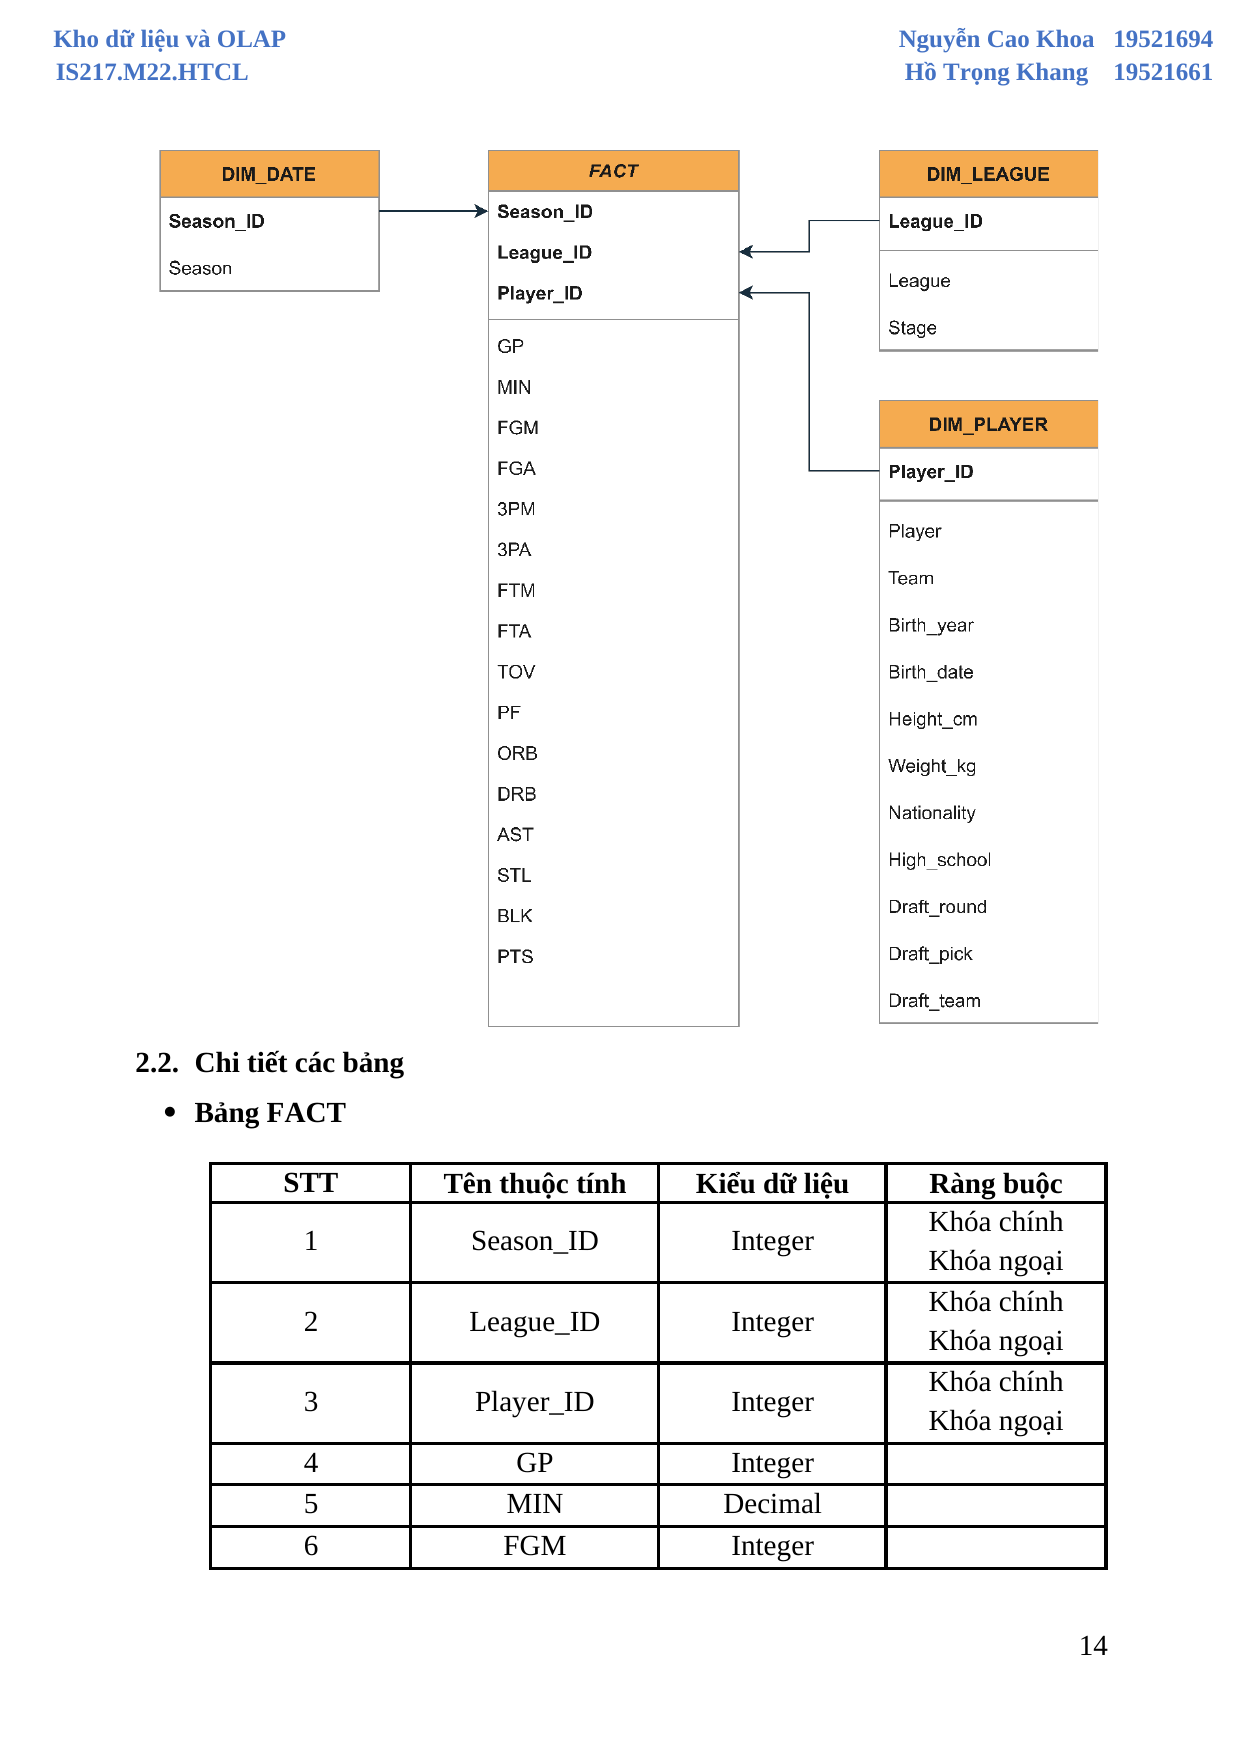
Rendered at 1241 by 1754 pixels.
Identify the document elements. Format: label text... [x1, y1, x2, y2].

table_cell 2 [212, 1284, 409, 1361]
table_cell 5 [212, 1486, 409, 1525]
table_header STT [212, 1165, 409, 1201]
table_cell [888, 1486, 1104, 1525]
table_cell 6 [212, 1528, 409, 1567]
table_header Ràng buộc [888, 1165, 1104, 1201]
table_cell Khóa chính Khóa ngoại [888, 1204, 1104, 1281]
table_cell 1 [212, 1204, 409, 1281]
table_cell [888, 1528, 1104, 1567]
table_cell 4 [212, 1445, 409, 1483]
table_cell GP [412, 1445, 657, 1483]
list Chi tiết các bảng [135, 1045, 1107, 1078]
table_cell Integer [660, 1528, 884, 1567]
table_cell Decimal [660, 1486, 884, 1525]
table_cell Khóa chính Khóa ngoại [888, 1365, 1104, 1442]
table_cell [888, 1445, 1104, 1483]
picture [159, 150, 1099, 1027]
table_cell 3 [212, 1365, 409, 1442]
table_cell League_ID [412, 1284, 657, 1361]
table_cell Integer [660, 1445, 884, 1483]
table_cell Player_ID [412, 1365, 657, 1442]
table_header Kiểu dữ liệu [660, 1165, 884, 1201]
table_header Tên thuộc tính [412, 1165, 657, 1201]
table_cell Khóa chính Khóa ngoại [888, 1284, 1104, 1361]
table_cell Season_ID [412, 1204, 657, 1281]
table_cell FGM [412, 1528, 657, 1567]
table_cell MIN [412, 1486, 657, 1525]
table_cell Integer [660, 1284, 884, 1361]
table_cell Integer [660, 1204, 884, 1281]
table_cell Integer [660, 1365, 884, 1442]
list Bảng FACT [165, 1095, 1107, 1129]
